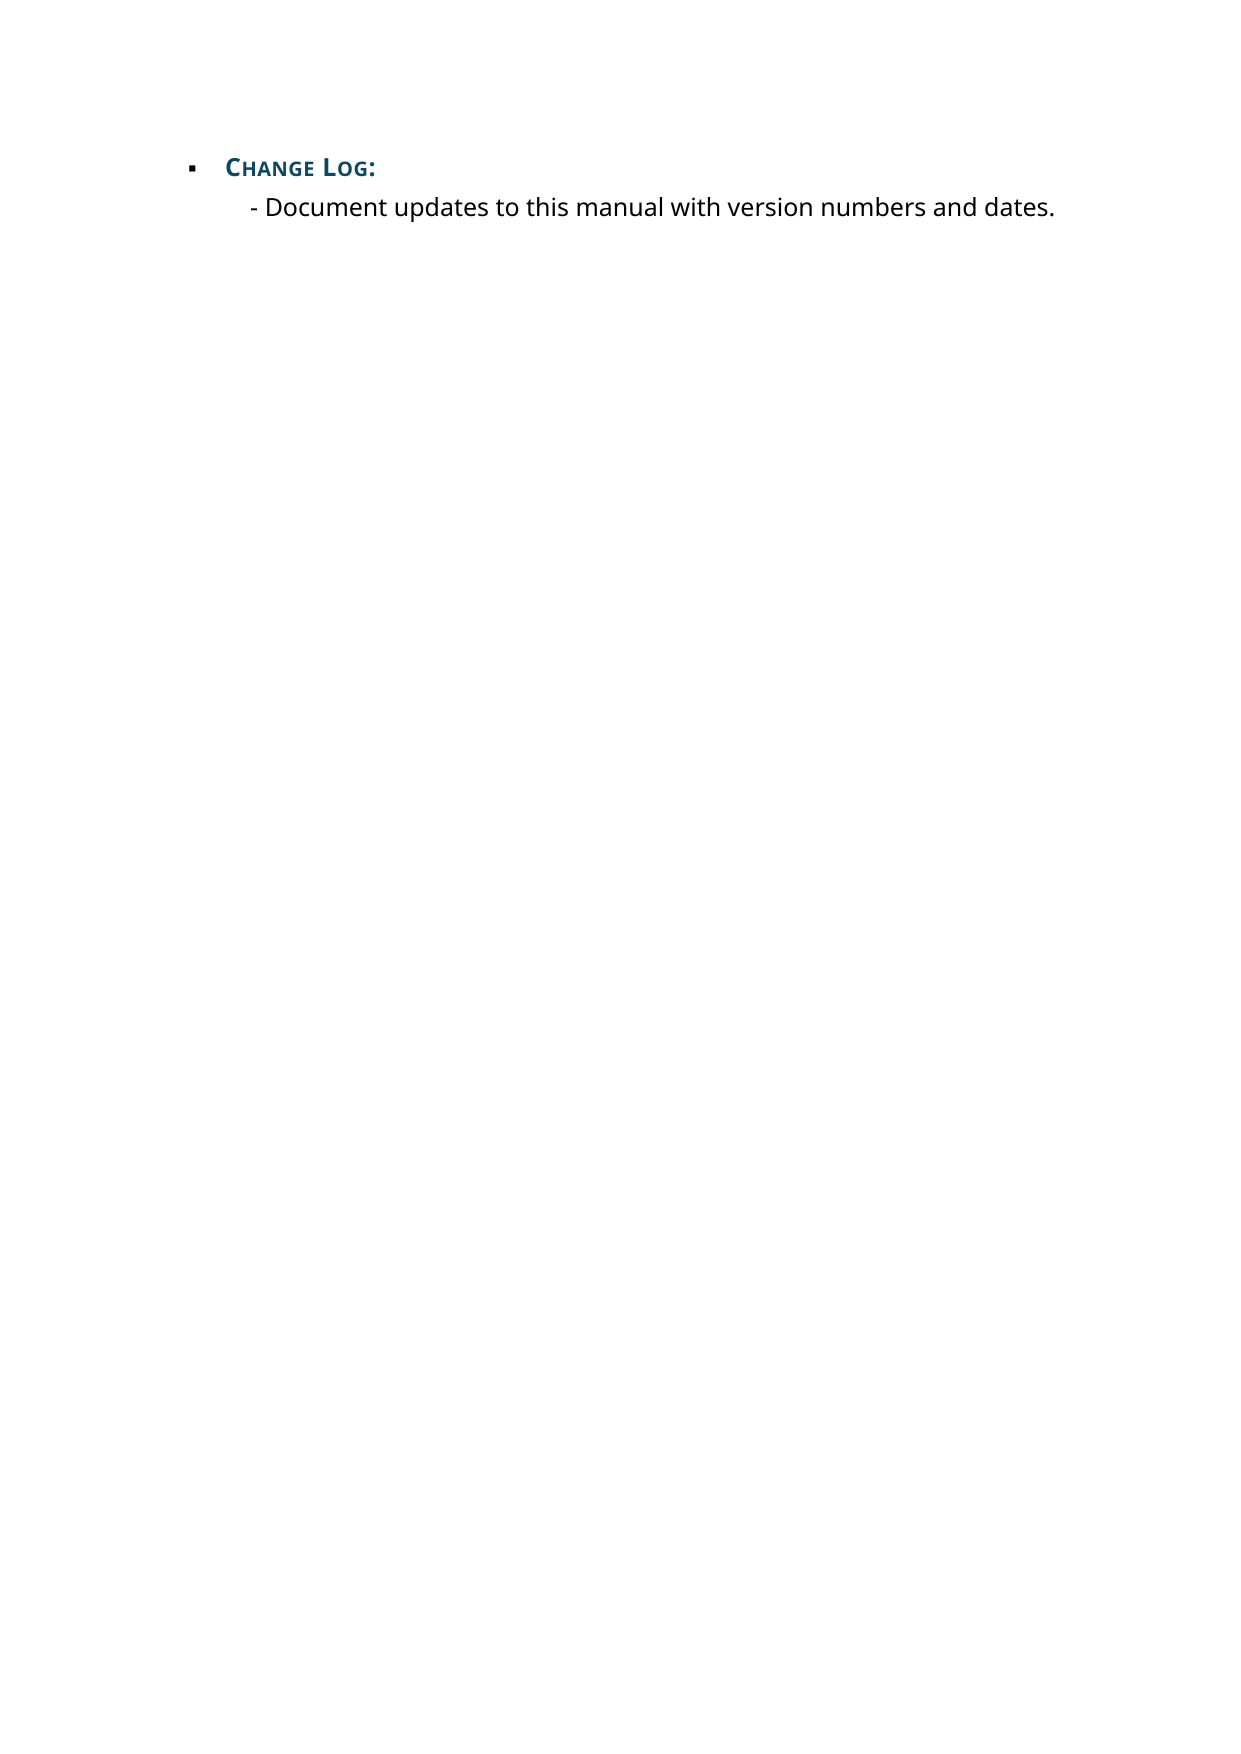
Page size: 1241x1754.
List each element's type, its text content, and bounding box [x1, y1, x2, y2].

list Change Log: - Document updates to this manual with version numbers and dates. [187, 150, 1090, 223]
